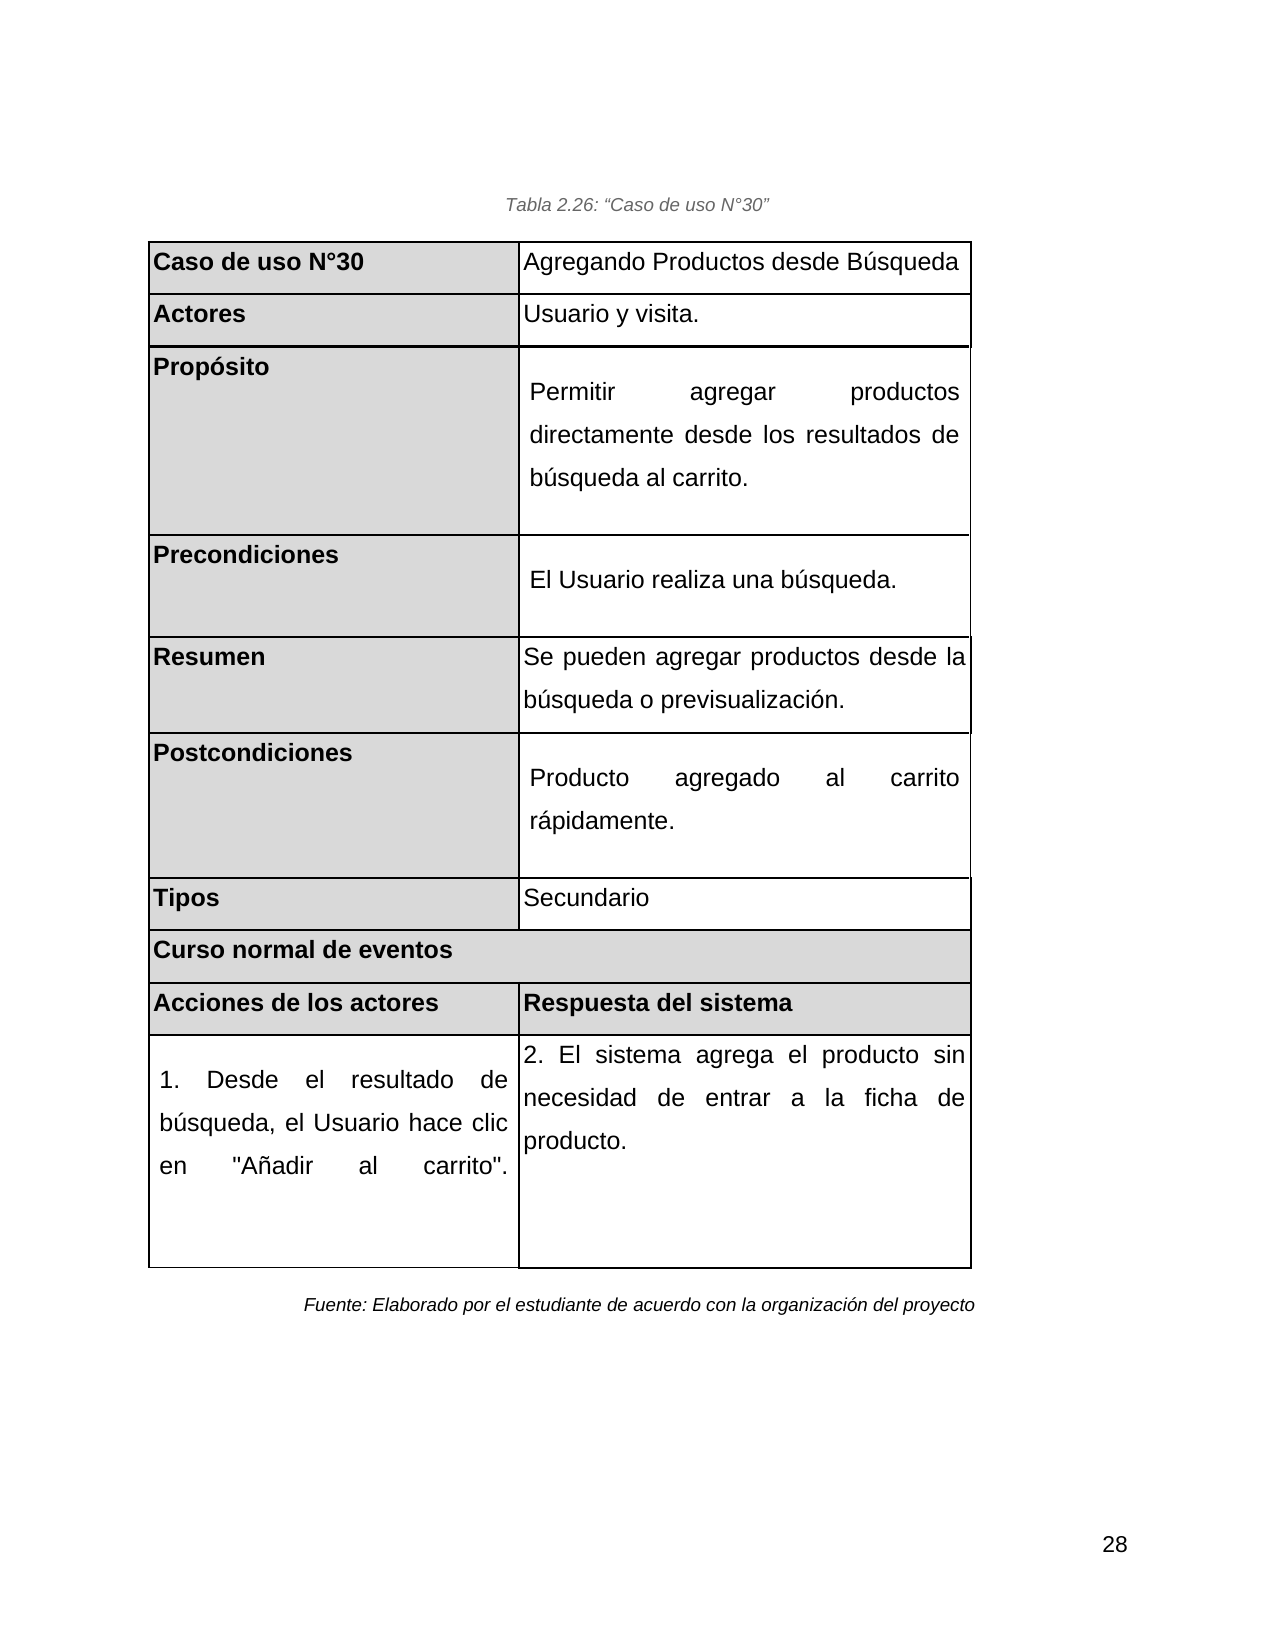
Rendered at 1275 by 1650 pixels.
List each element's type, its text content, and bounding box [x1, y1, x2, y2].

table_cell Resumen [150, 638, 518, 732]
table_cell Producto agregado al carrito rápidamente. [520, 732, 970, 877]
table_cell Tipos [150, 879, 518, 929]
table_cell 1. Desde el resultado de búsqueda, el Usuario hace clic en "Añadir al carrito". [150, 1036, 518, 1267]
text Fuente: Elaborado por el estudiante de acuerdo con la organización del proyecto [148, 1294, 1127, 1315]
table_cell Acciones de los actores [150, 984, 518, 1034]
table_cell Usuario y visita. [520, 295, 970, 345]
subtitle Tabla 2.26: “Caso de uso N°30” [148, 194, 1127, 216]
table_cell Secundario [520, 877, 970, 929]
table_cell Postcondiciones [150, 734, 518, 877]
table_cell Precondiciones [150, 536, 518, 636]
table_header Agregando Productos desde Búsqueda [520, 243, 970, 293]
table_cell Propósito [150, 348, 518, 534]
table_cell Actores [150, 295, 518, 345]
table_cell Se pueden agregar productos desde la búsqueda o previsualización. [520, 636, 970, 732]
table_cell Curso normal de eventos [150, 931, 970, 982]
table_cell Permitir agregar productos directamente desde los resultados de búsqueda al carrito. [520, 345, 970, 534]
table_cell 2. El sistema agrega el producto sin necesidad de entrar a la ficha de producto. [520, 1036, 970, 1267]
table_cell Respuesta del sistema [520, 984, 970, 1034]
table_header Caso de uso N°30 [150, 243, 518, 293]
table_cell El Usuario realiza una búsqueda. [520, 534, 970, 636]
